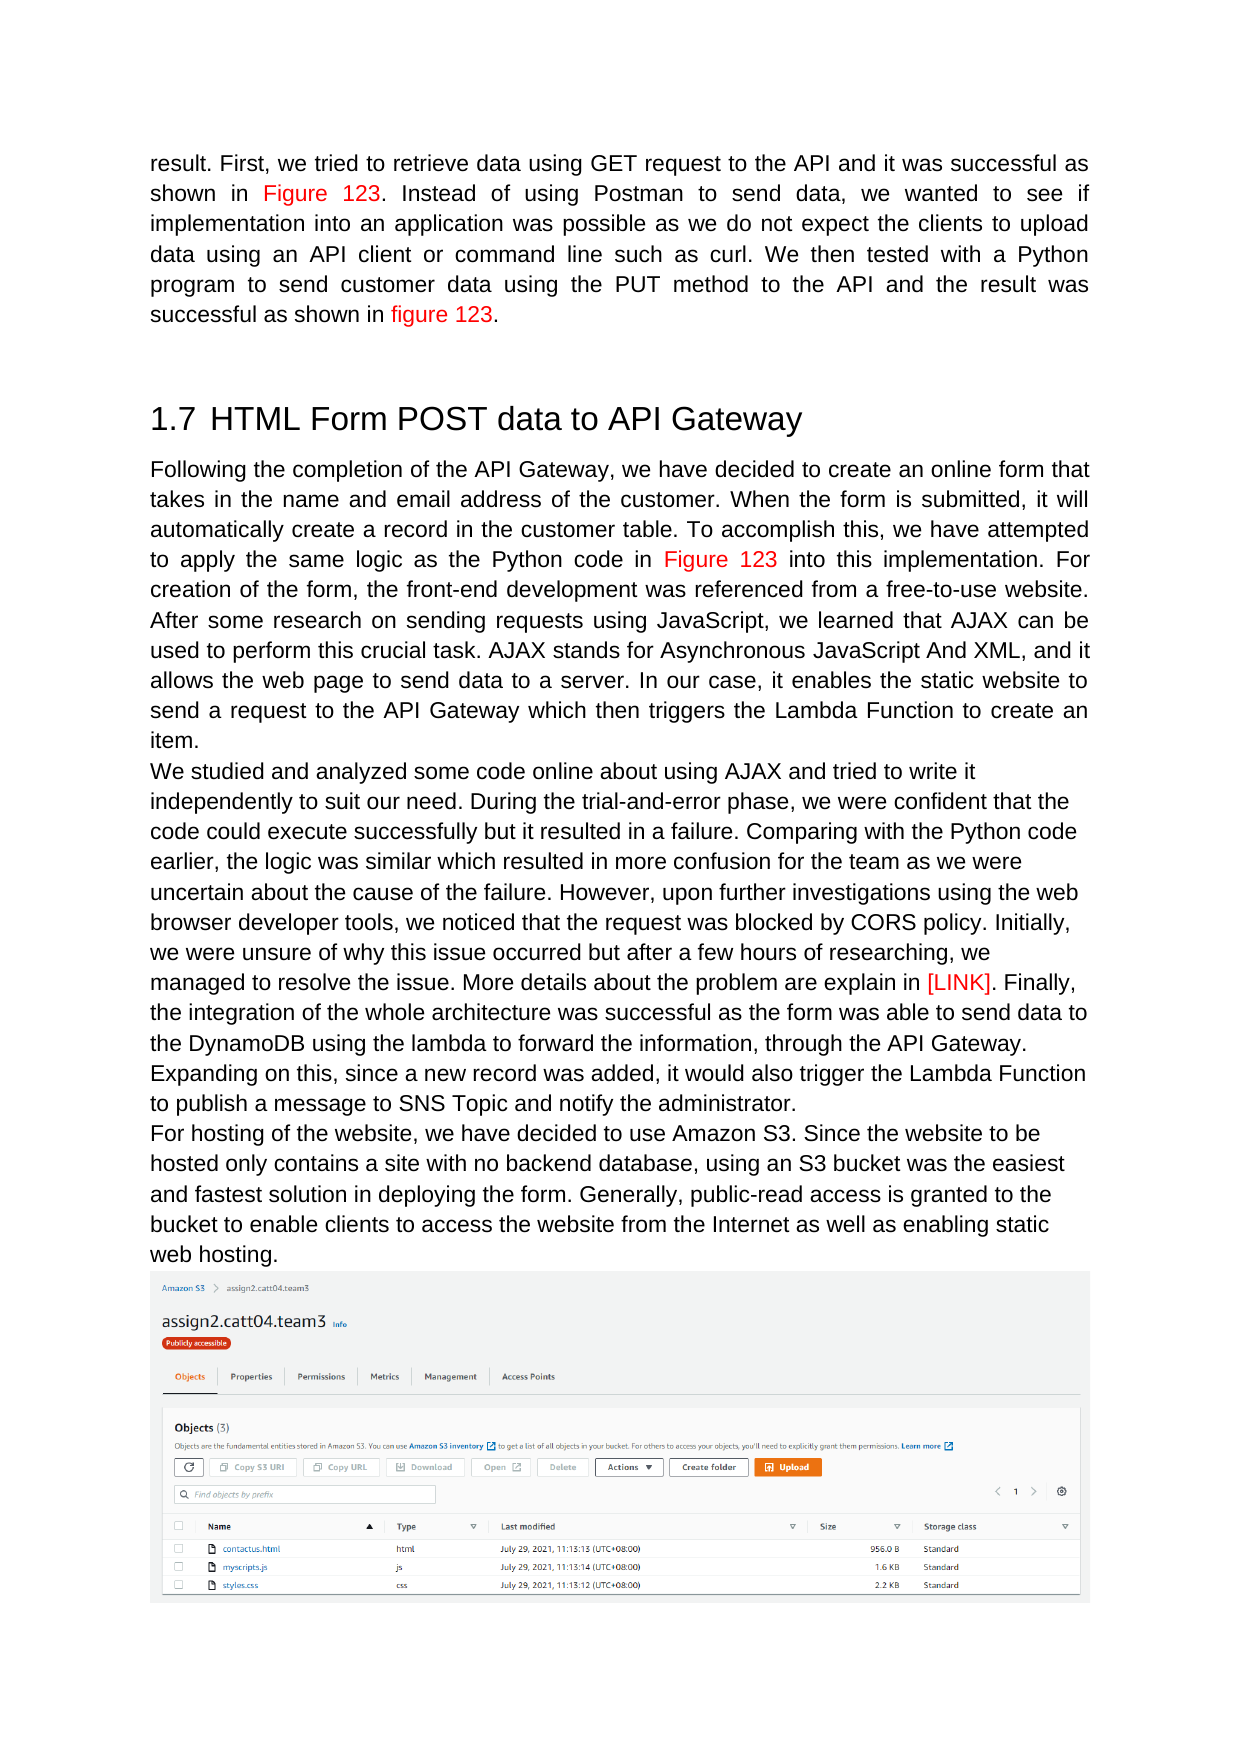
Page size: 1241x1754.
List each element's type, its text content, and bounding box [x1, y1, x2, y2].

text We studied and analyzed some code online about using AJAX and tried to write it independently to suit our need. During the trial-and-error phase, we were confident that the code could execute successfully but it resulted in a failure. Comparing with the Python code earlier, the logic was similar which resulted in more confusion for the team as we were uncertain about the cause of the failure. However, upon further investigations using the web browser developer tools, we noticed that the request was blocked by CORS policy. Initially, we were unsure of why this issue occurred but after a few hours of researching, we managed to resolve the issue. More details about the problem are explain in [LINK]. Finally, the integration of the whole architecture was successful as the form was able to send data to the DynamoDB using the lambda to forward the information, through the API Gateway. Expanding on this, since a new record was added, it would also trigger the Lambda Function to publish a message to SNS Topic and notify the administrator. [150, 758, 1090, 1116]
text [150, 150, 1090, 327]
text For hosting of the website, we have decided to use Amazon S3. Since the website to be hosted only contains a site with no backend database, using an S3 bucket was the easiest and fastest solution in deploying the form. Generally, public-read access is granted to the bucket to enable clients to access the website from the Internet as well as enabling static web hosting. [150, 1120, 1090, 1267]
picture [150, 1271, 1091, 1603]
text Following the completion of the API Gateway, we have decided to create an online form that takes in the name and email address of the customer. When the form is submitted, it will automatically create a record in the customer table. To accomplish this, we have attempted to apply the same logic as the Python code in Figure 123 into this implementation. For creation of the form, the front-end development was referenced from a free-to-use website. After some research on sending requests using JavaScript, we learned that AJAX can be used to perform this crucial task. AJAX stands for Asynchronous JavaScript And XML, and it allows the web page to send data to a server. In our case, it enables the static website to send a request to the API Gateway which then triggers the Lambda Function to create an item. [150, 456, 1090, 754]
subtitle HTML Form POST data to API Gateway [150, 399, 1090, 437]
